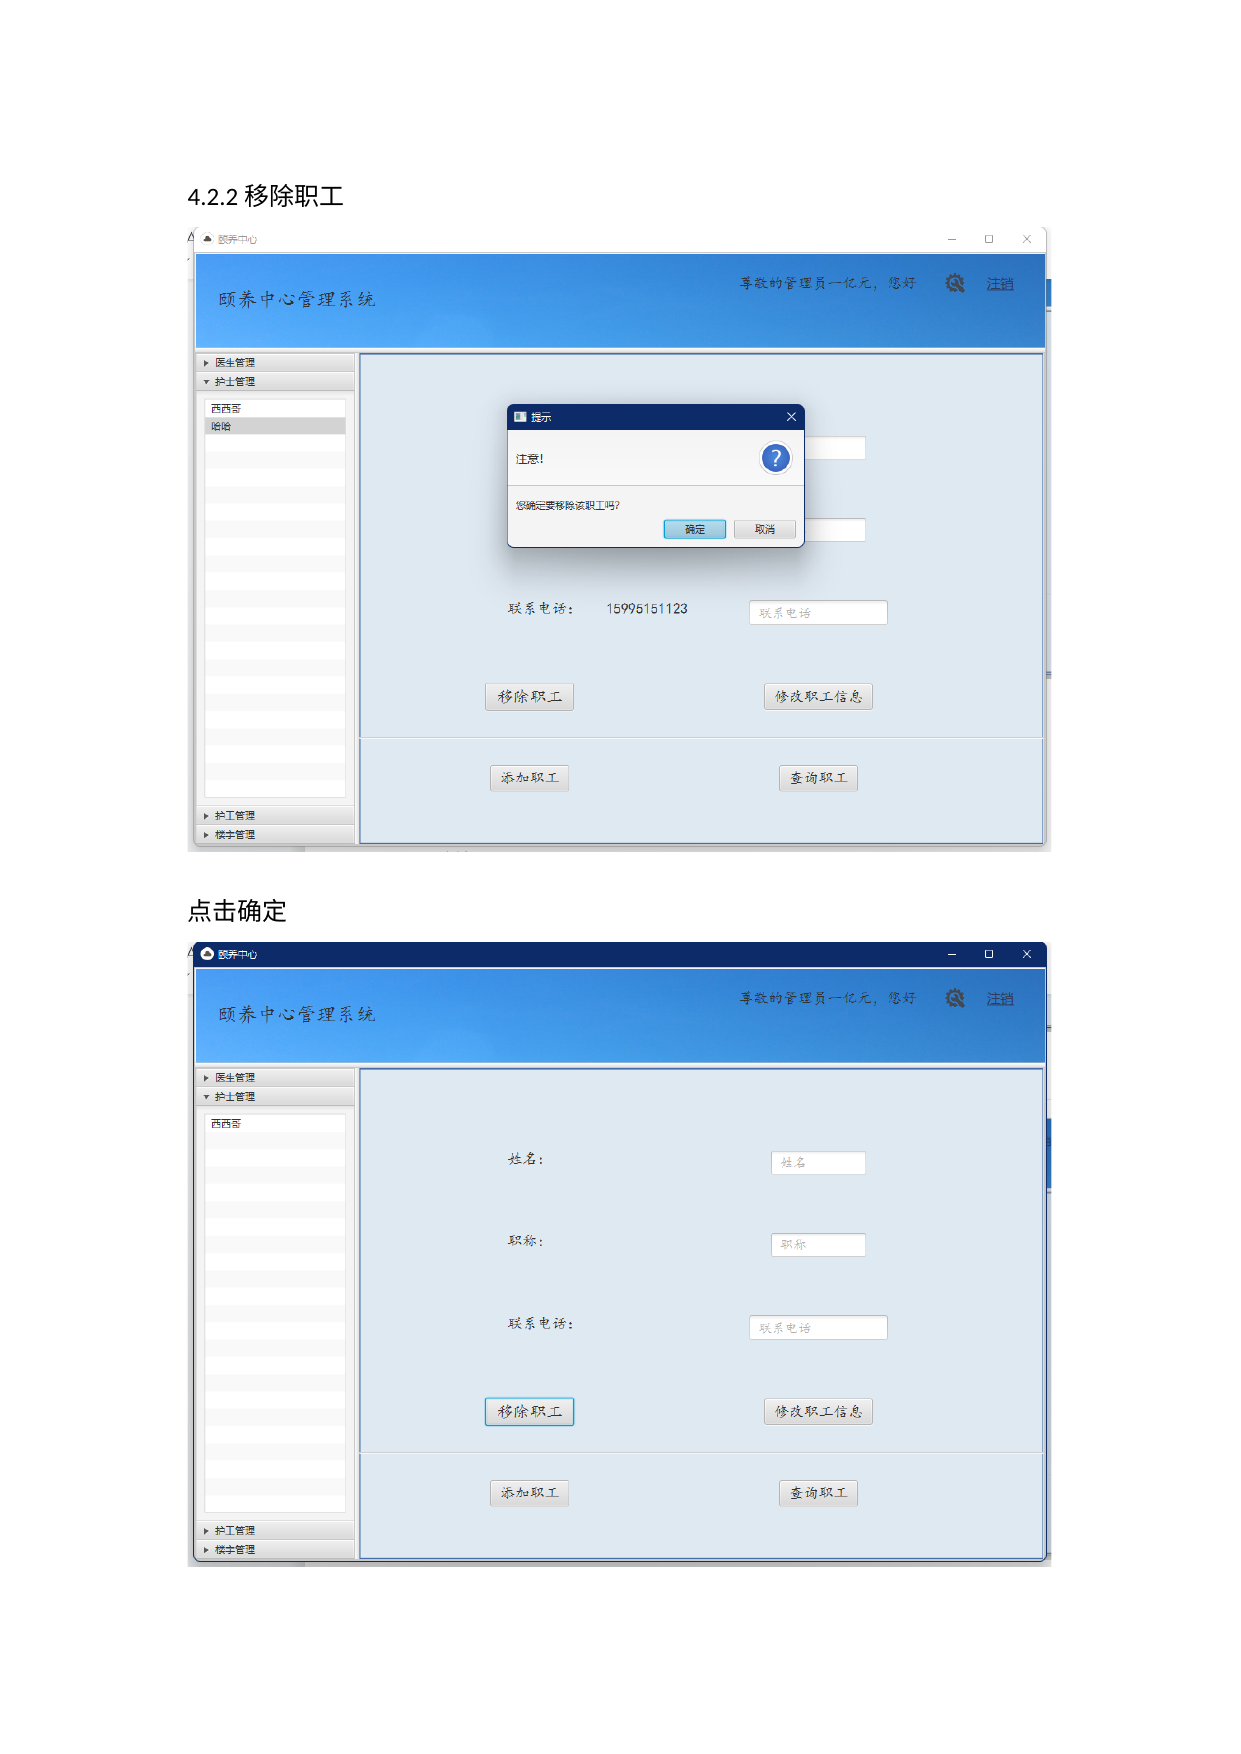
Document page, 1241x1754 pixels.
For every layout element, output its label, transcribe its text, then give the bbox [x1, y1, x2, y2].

picture [187, 227, 1052, 852]
text 点击确定 [187, 877, 1053, 942]
picture [187, 942, 1052, 1567]
text 4.2.2 移除职工 [187, 162, 1053, 227]
